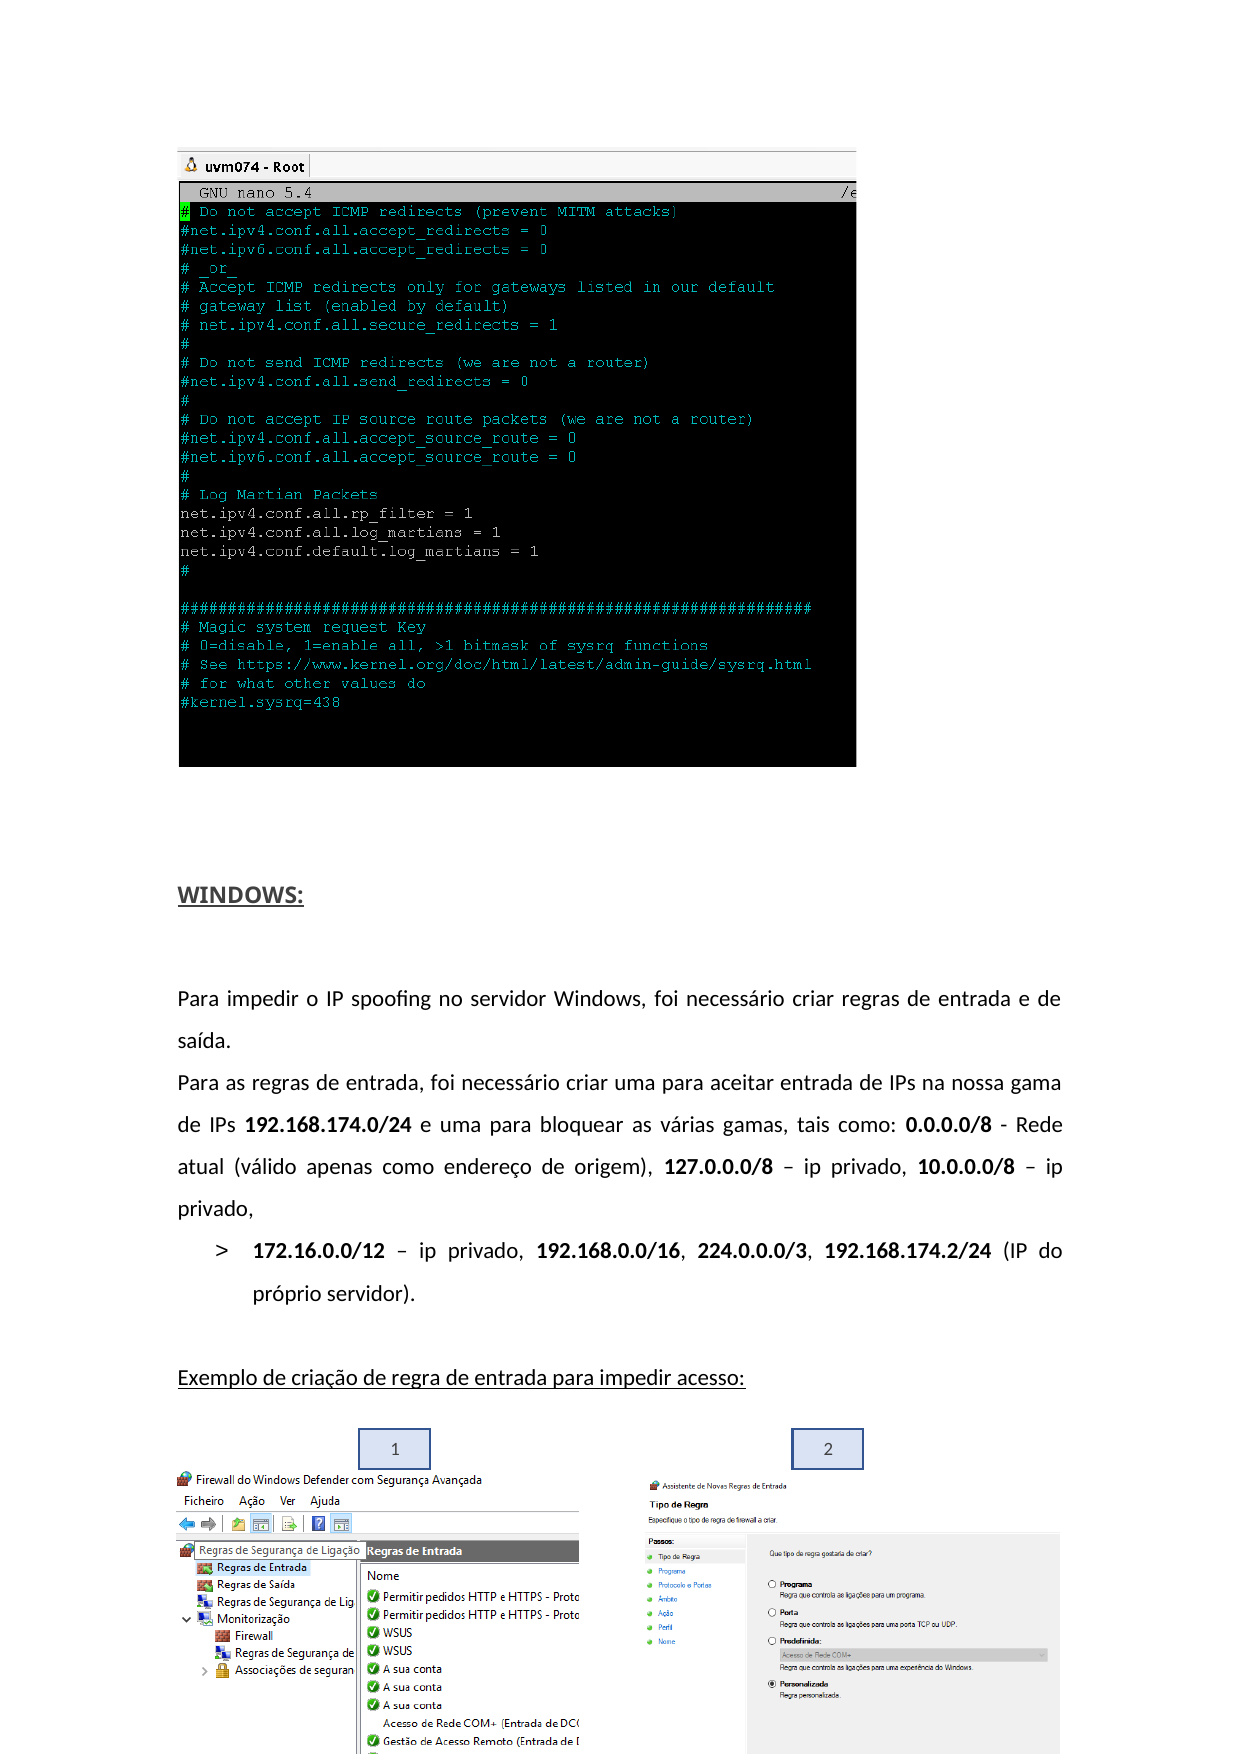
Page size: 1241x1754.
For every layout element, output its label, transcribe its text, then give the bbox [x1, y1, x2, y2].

text Para as regras de entrada, foi necessário criar uma para aceitar entrada de IPs na nossa gama de IPs 192.168.174.0/24 e uma para bloquear as várias gamas, tais como: 0.0.0.0/8 - Rede atual (válido apenas como endereço de origem), 127.0.0.0/8 – ip privado, 10.0.0.0/8 – ip privado, [177, 1068, 1063, 1222]
picture [177, 147, 857, 767]
text Para impedir o IP spoofing no servidor Windows, foi necessário criar regras de entrada e de saída. [177, 984, 1063, 1054]
list 172.16.0.0/12 – ip privado, 192.168.0.0/16, 224.0.0.0/3, 192.168.174.2/24 (IP do próprio servidor). [215, 1236, 1063, 1308]
picture [176, 1469, 579, 1754]
picture [645, 1479, 1060, 1754]
subtitle WINDOWS: [177, 879, 1063, 910]
text Exemplo de criação de regra de entrada para impedir acesso: [177, 1363, 1063, 1392]
